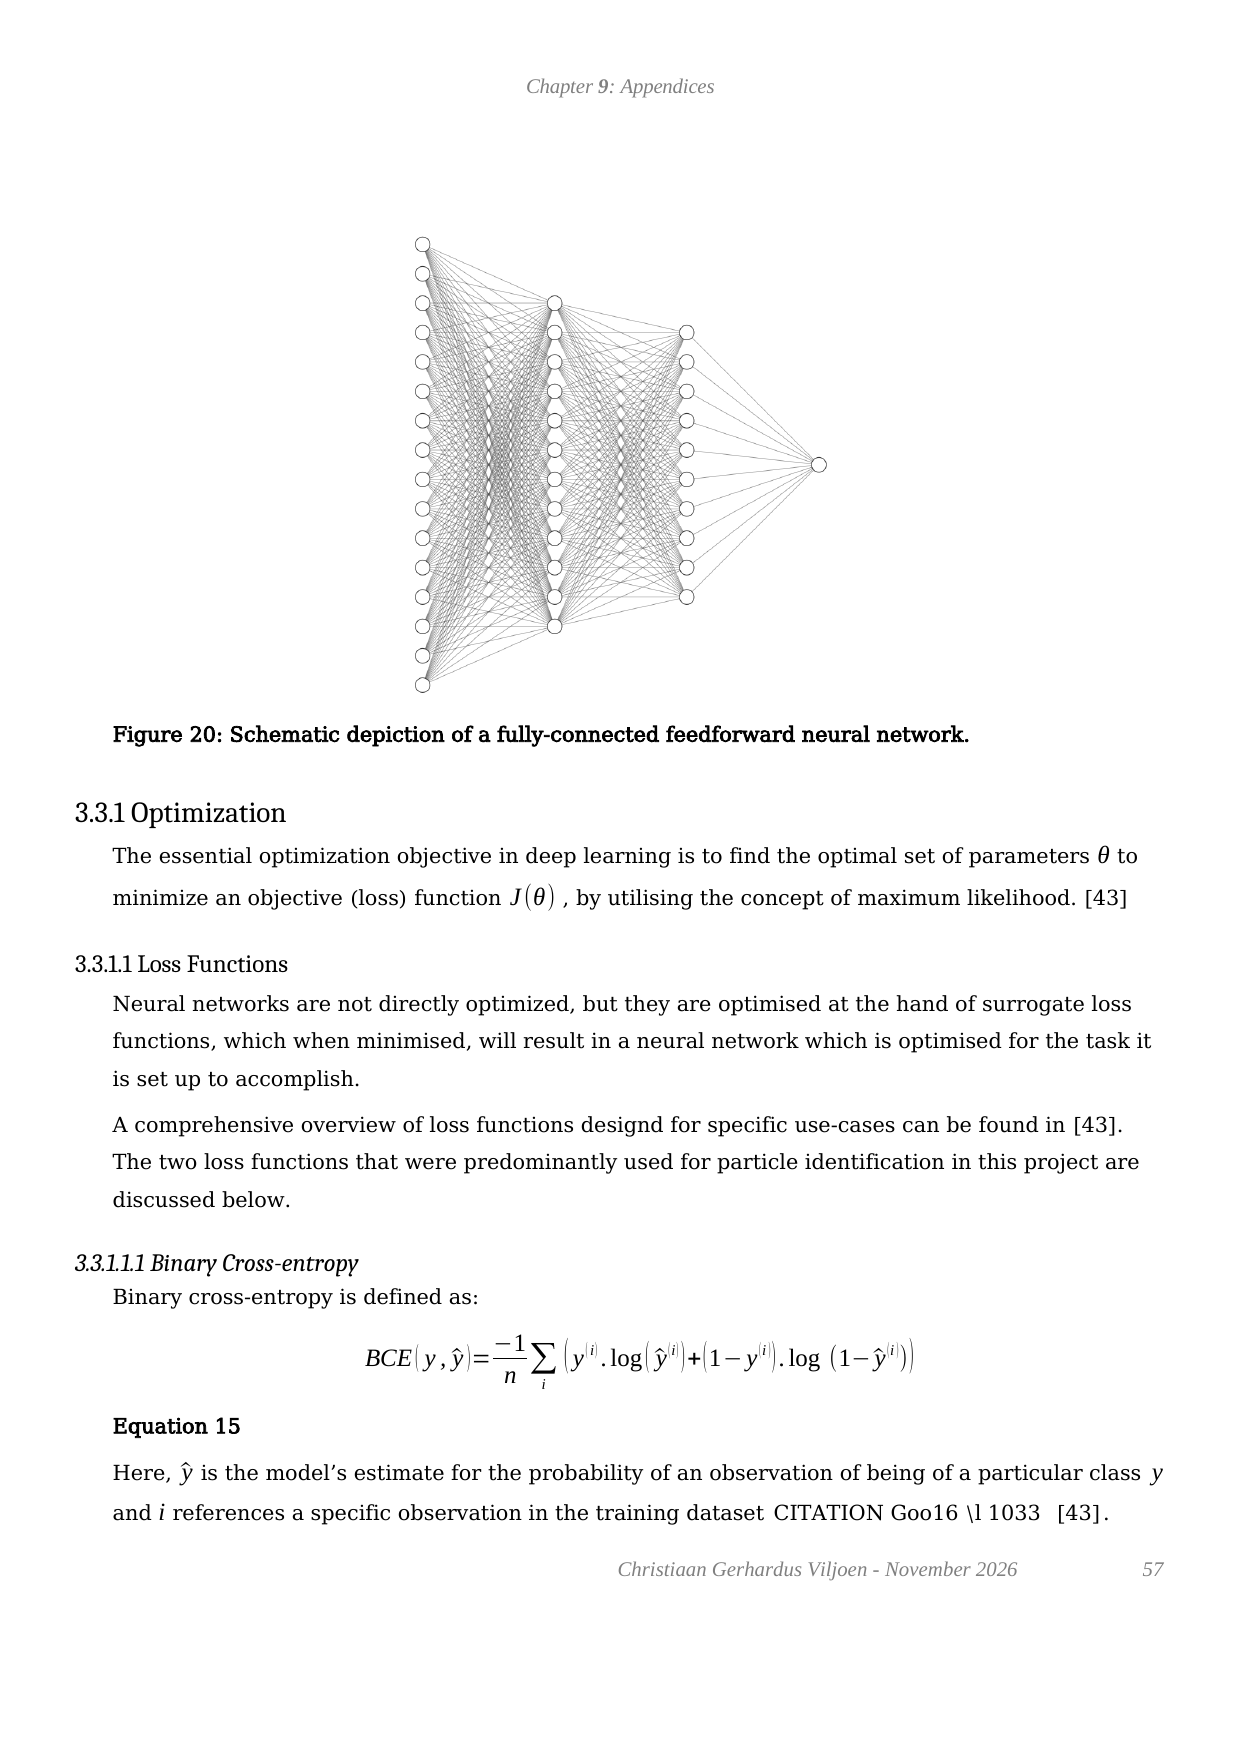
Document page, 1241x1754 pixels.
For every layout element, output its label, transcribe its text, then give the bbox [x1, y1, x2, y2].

picture [385, 226, 893, 701]
text Binary cross-entropy is defined as: [112, 1284, 1165, 1309]
text Equation 15 [112, 1413, 1165, 1438]
subtitle Optimization [75, 796, 1165, 829]
text The essential optimization objective in deep learning is to find the optimal set of parameters to minimize an objective (loss) function , by utilising the concept of maximum likelihood. [112, 842, 1165, 912]
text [112, 1458, 1165, 1526]
text A comprehensive overview of loss functions designd for specific use-cases can be found in . The two loss functions that were predominantly used for particle identification in this project are discussed below. [112, 1112, 1165, 1212]
text Neural networks are not directly optimized, but they are optimised at the hand of surrogate loss functions, which when minimised, will result in a neural network which is optimised for the task it is set up to accomplish. [112, 991, 1165, 1091]
subtitle Loss Functions [75, 949, 1165, 978]
text Figure 20: Schematic depiction of a fully-connected feedforward neural network. [112, 721, 1165, 746]
subtitle Binary Cross-entropy [75, 1249, 1165, 1278]
